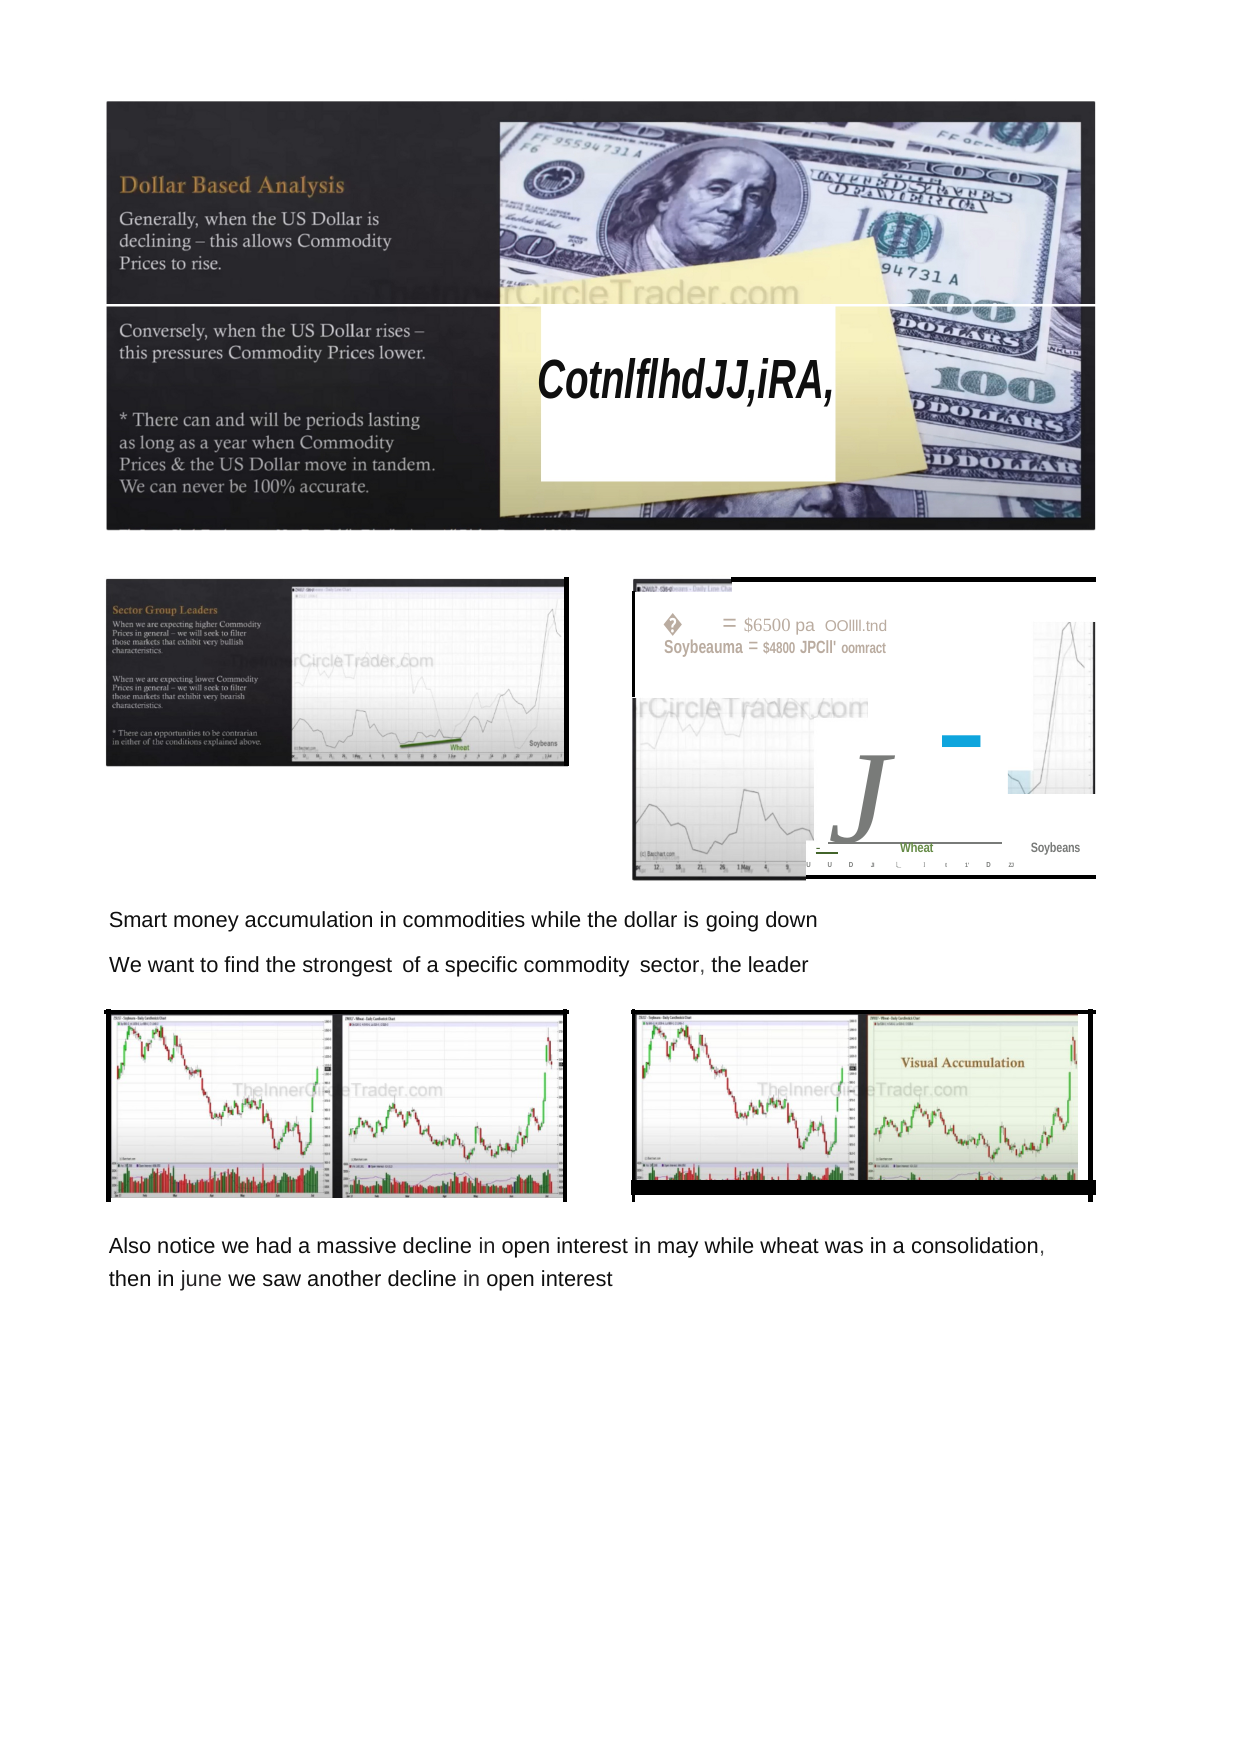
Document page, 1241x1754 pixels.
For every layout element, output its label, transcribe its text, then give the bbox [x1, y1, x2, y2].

picture [632, 697, 868, 882]
picture [1007, 621, 1098, 794]
picture [856, 832, 868, 842]
picture [632, 575, 732, 592]
text Smart money accumulation in commodities while the dollar is going down We want to find the strongest of a specific commodity sector, the leader [108, 907, 848, 977]
picture [635, 1014, 1078, 1180]
text Also notice we had a massive decline in open interest in may while wheat was in a consolidation, then in june we saw another decline in open interest [108, 1233, 1067, 1291]
picture [104, 575, 568, 768]
picture [111, 1014, 563, 1198]
picture [104, 97, 1098, 531]
